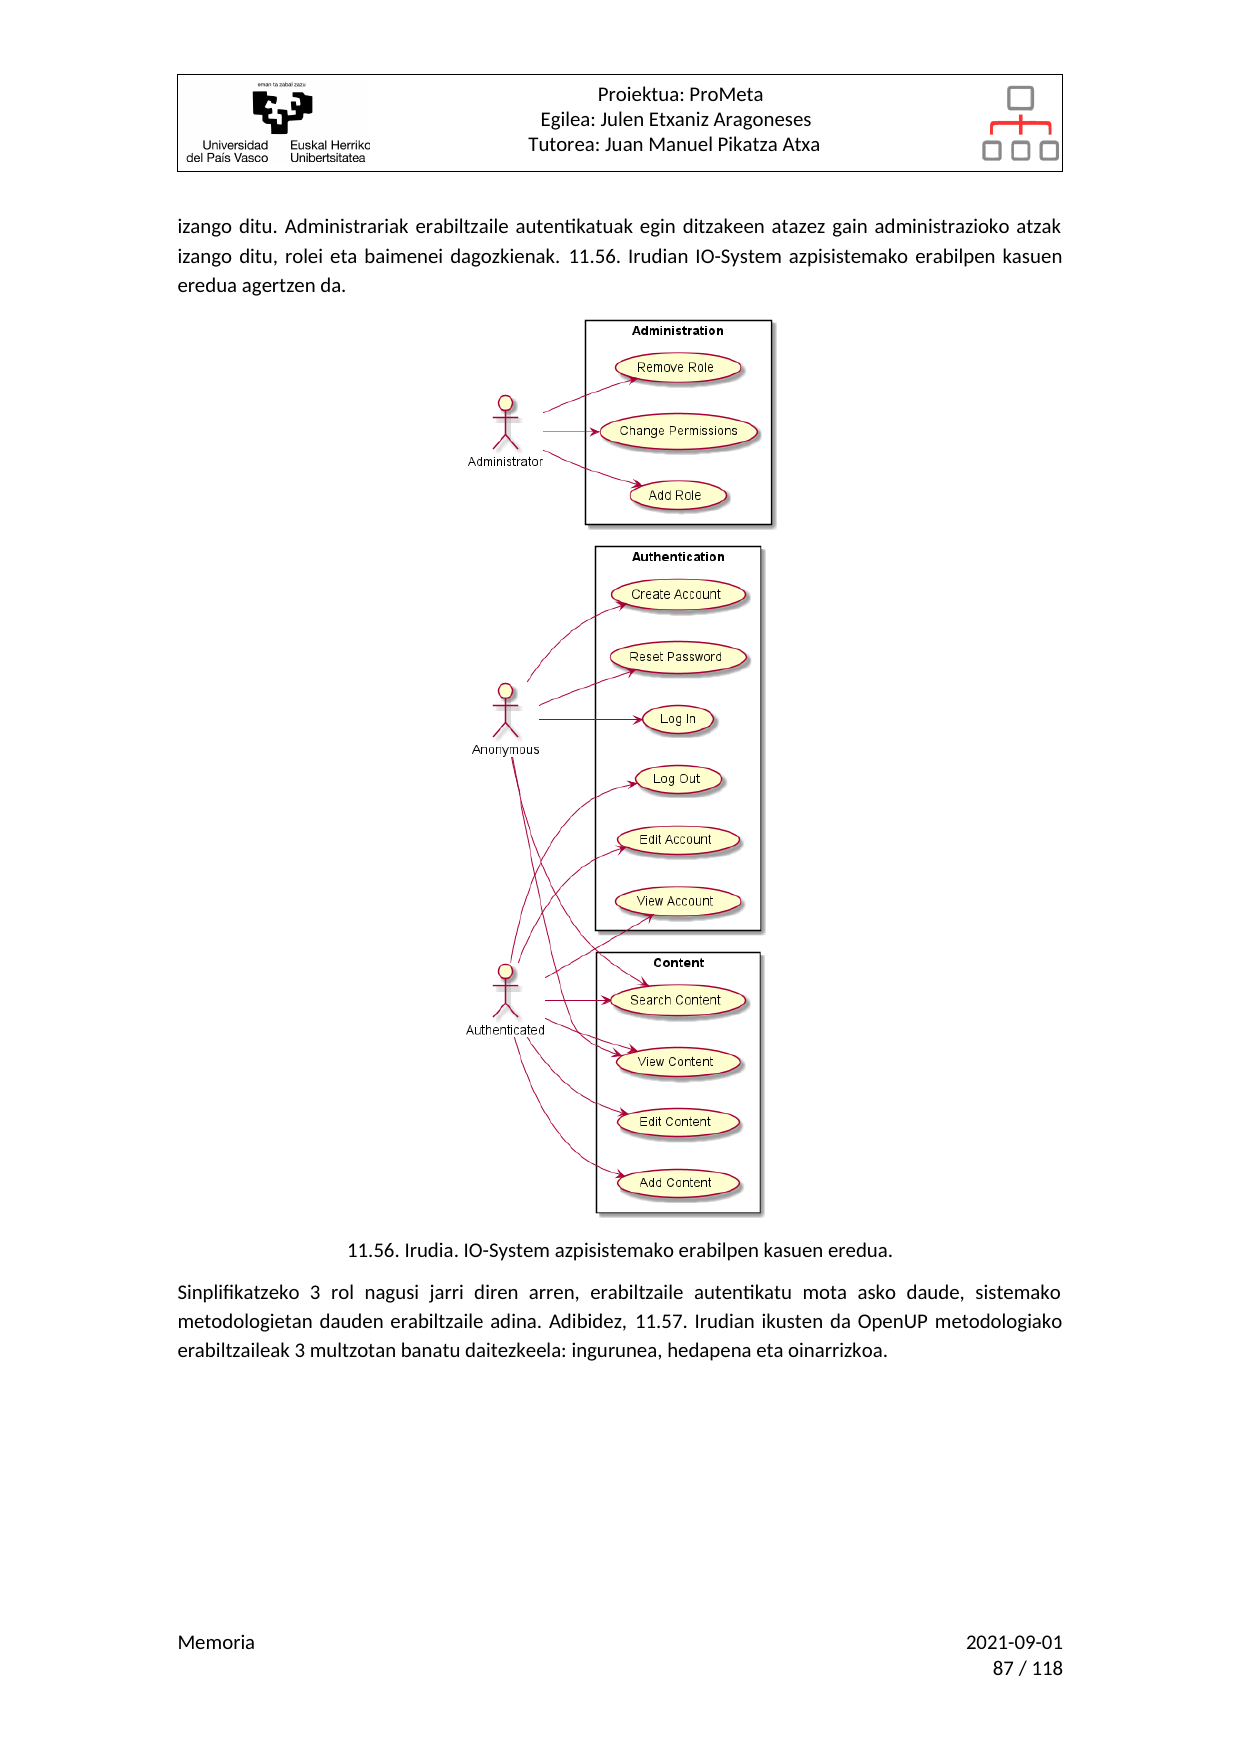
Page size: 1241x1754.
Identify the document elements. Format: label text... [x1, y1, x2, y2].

picture [182, 81, 370, 162]
picture [460, 313, 781, 1222]
picture [978, 80, 1060, 162]
